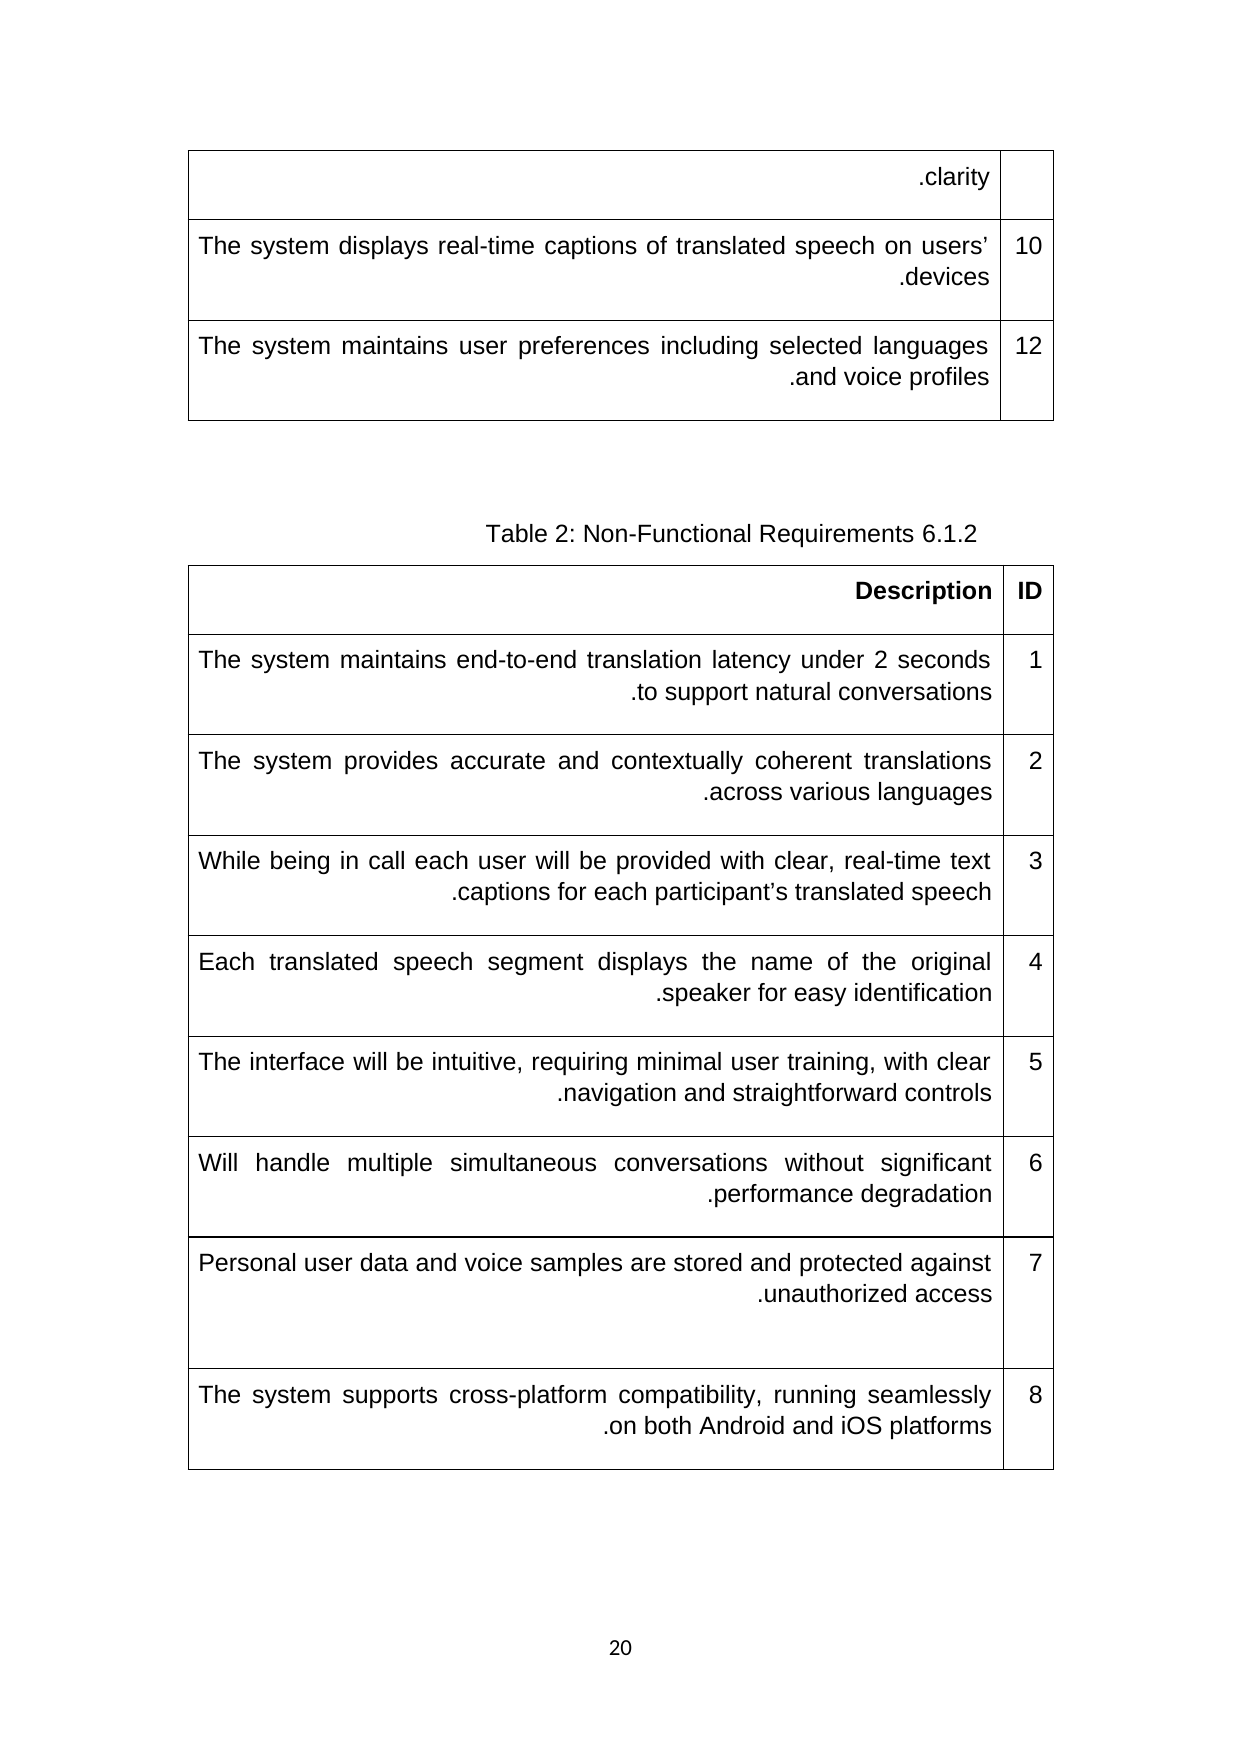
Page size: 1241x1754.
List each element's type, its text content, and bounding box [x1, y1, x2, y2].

table_cell 10 [1001, 220, 1053, 320]
table_cell 12 [1001, 321, 1053, 420]
subtitle 6.1.2 Table 2: Non-Functional Requirements [187, 519, 978, 548]
table_cell The system provides accurate and contextually coherent translations across various languages. [189, 735, 1003, 835]
table_cell The system maintains end-to-end translation latency under 2 seconds to support natural conversations. [189, 635, 1003, 734]
table_cell The interface will be intuitive, requiring minimal user training, with clear navigation and straightforward controls. [189, 1037, 1003, 1136]
table_header ID [1004, 566, 1053, 634]
table_cell 8 [1004, 1369, 1053, 1469]
table_cell 6 [1004, 1137, 1053, 1236]
table_cell 5 [1004, 1037, 1053, 1136]
table_cell 9 [1001, 151, 1053, 219]
table_cell Personal user data and voice samples are stored and protected against unauthorized access. [189, 1238, 1003, 1368]
table_cell 7 [1004, 1238, 1053, 1368]
table_cell 2 [1004, 735, 1053, 835]
table_cell 4 [1004, 936, 1053, 1036]
table_cell Each translated speech segment displays the name of the original speaker for easy identification. [189, 936, 1003, 1036]
table_cell The system displays real-time captions of translated speech on users’ devices. [189, 220, 1000, 320]
table_cell 1 [1004, 635, 1053, 734]
table_header Description [189, 566, 1003, 634]
table_cell The system maintains user preferences including selected languages and voice profiles. [189, 321, 1000, 420]
table_cell Will handle multiple simultaneous conversations without significant performance degradation. [189, 1137, 1003, 1236]
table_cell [189, 151, 1000, 219]
table_cell The system supports cross-platform compatibility, running seamlessly on both Android and iOS platforms. [189, 1369, 1003, 1469]
table_cell 3 [1004, 836, 1053, 935]
table_cell While being in call each user will be provided with clear, real-time text captions for each participant’s translated speech. [189, 836, 1003, 935]
